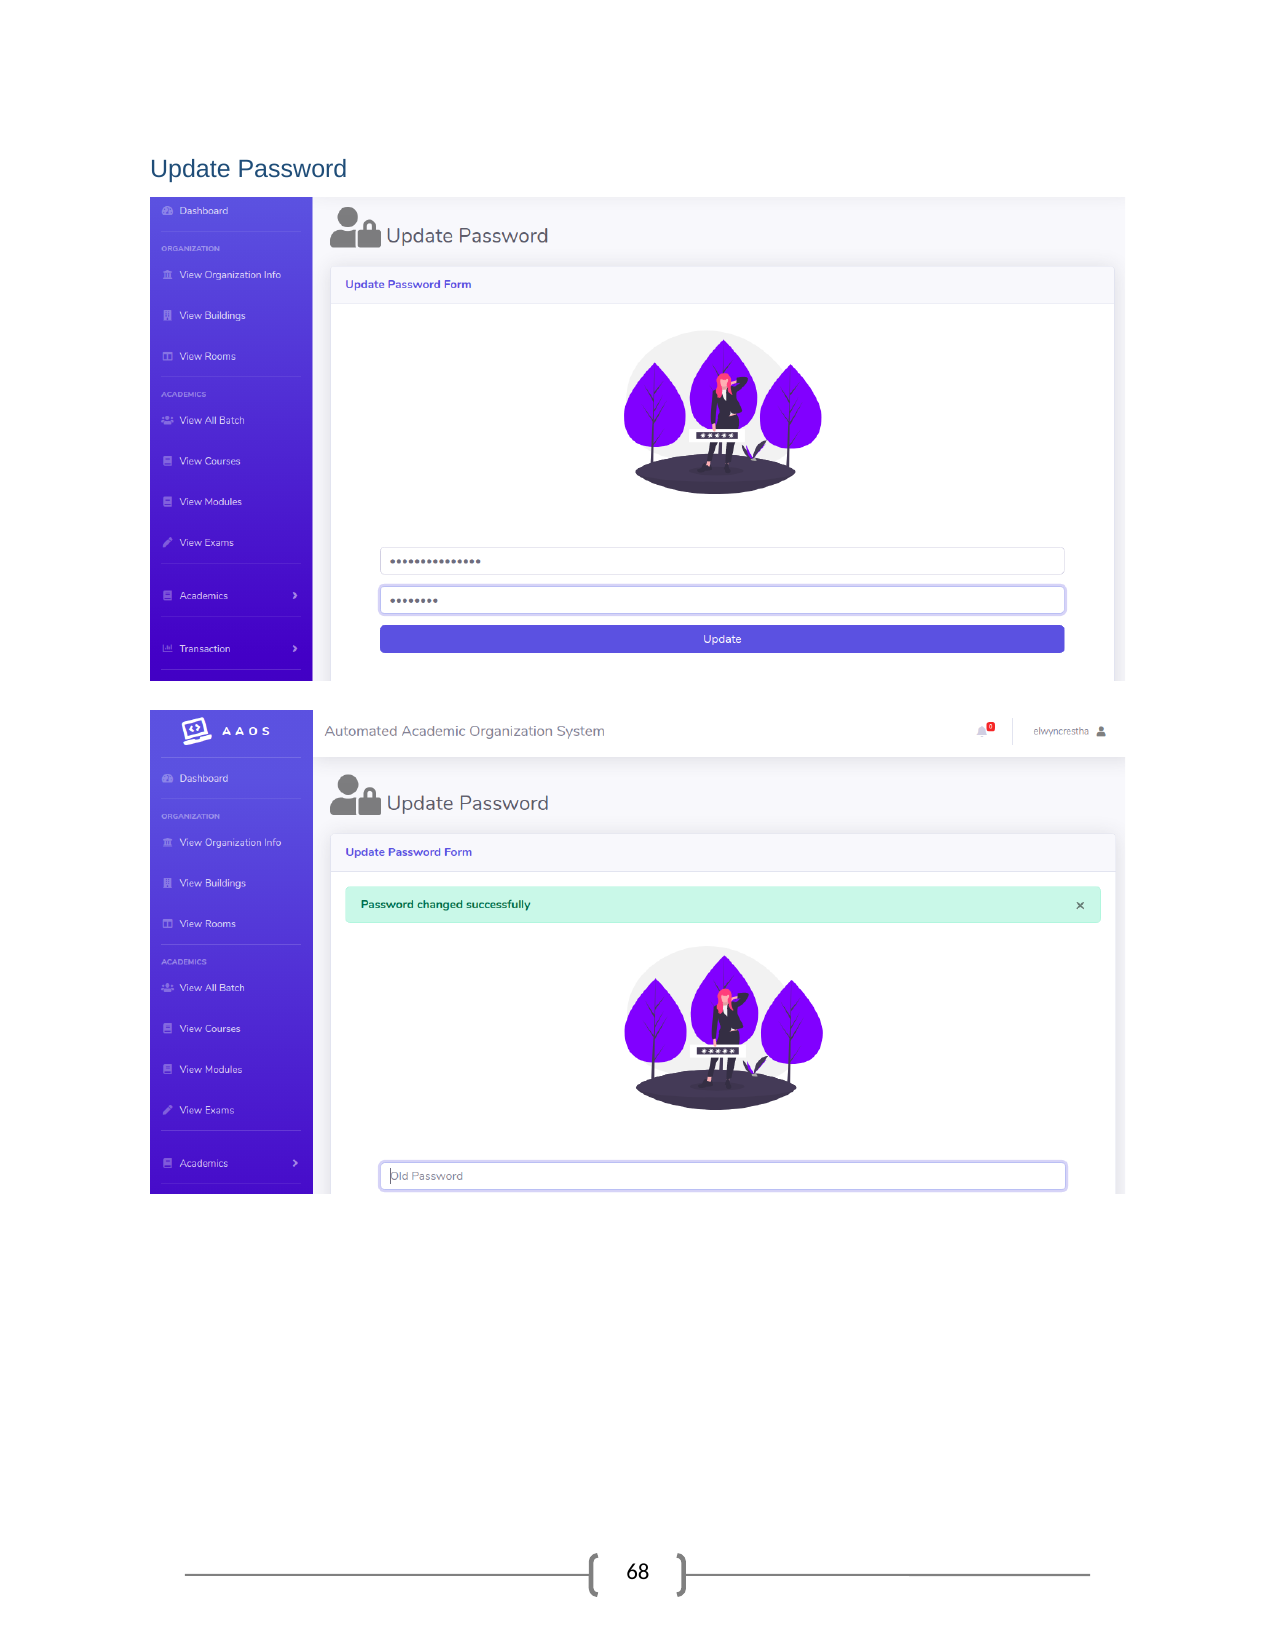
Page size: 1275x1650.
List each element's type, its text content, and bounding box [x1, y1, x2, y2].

picture [150, 197, 1125, 681]
text Update Password [150, 154, 1125, 183]
picture [150, 710, 1125, 1194]
